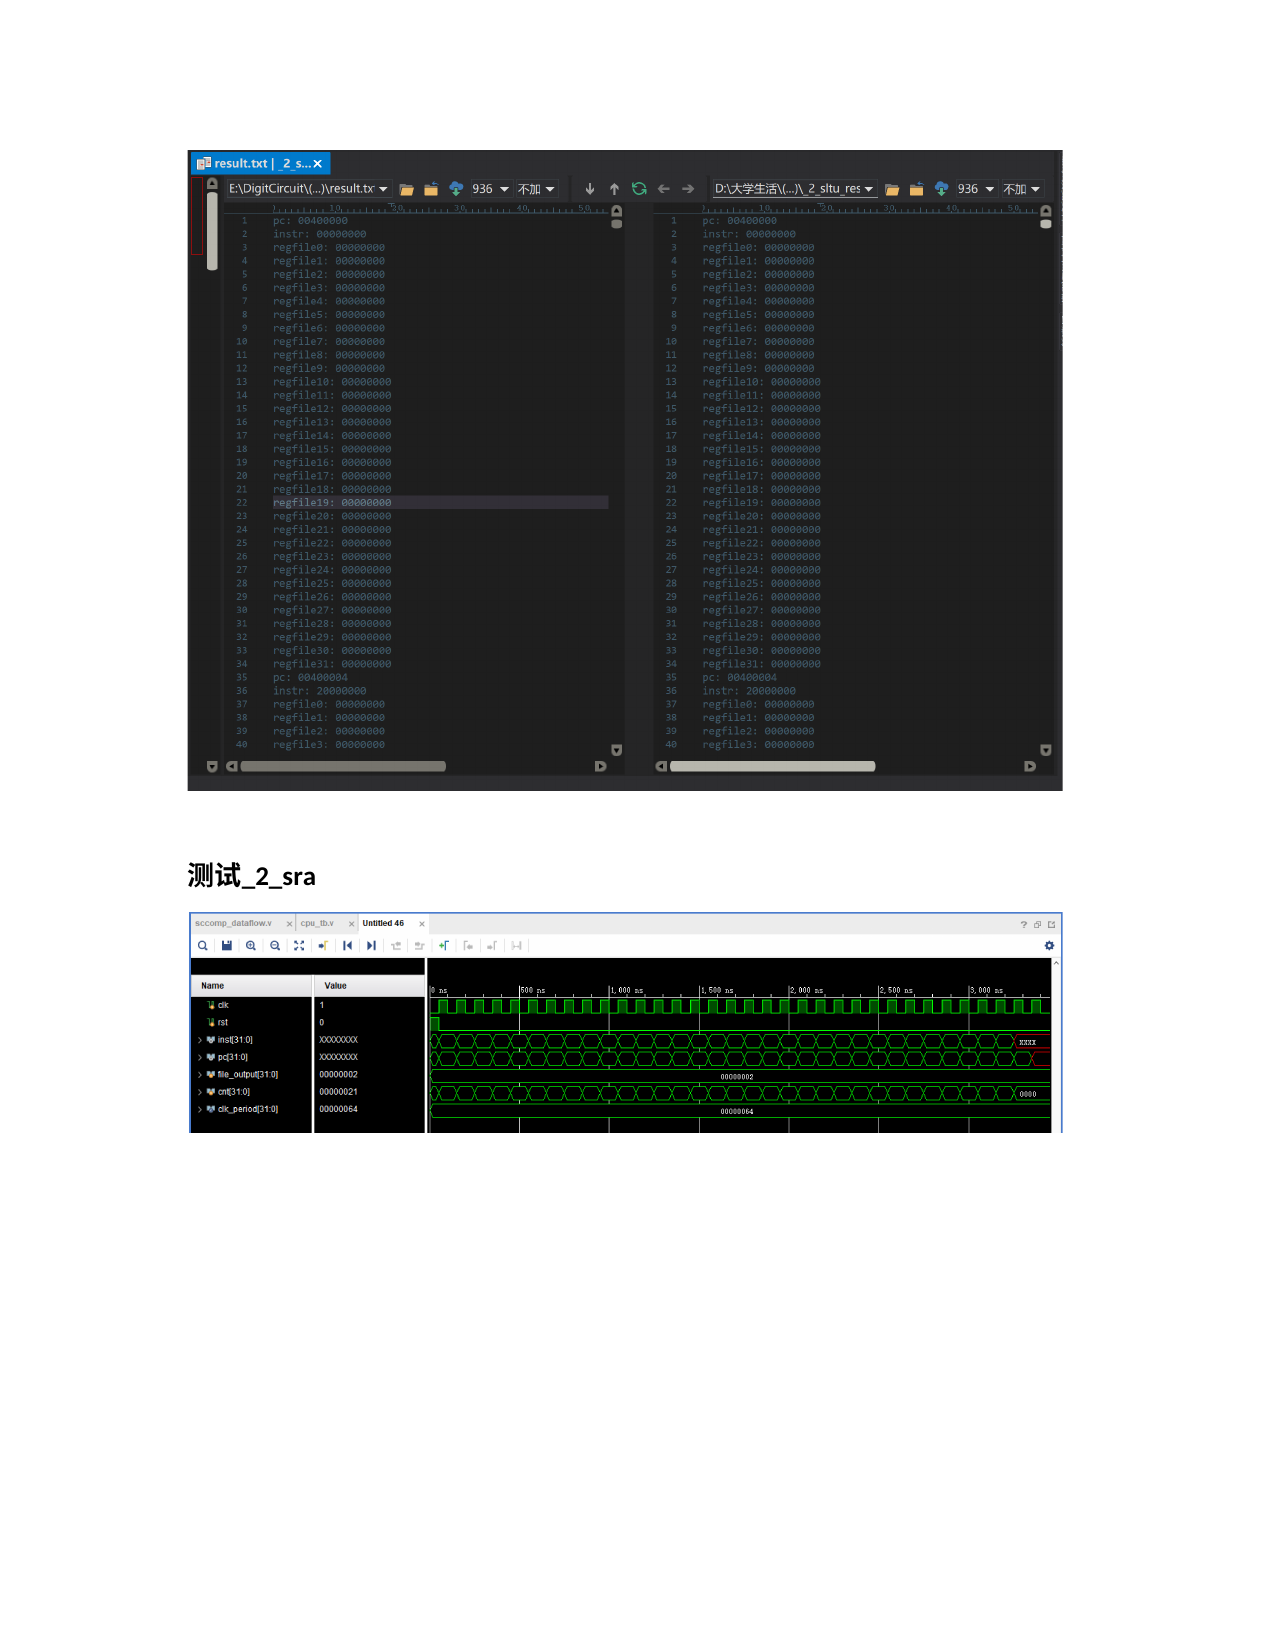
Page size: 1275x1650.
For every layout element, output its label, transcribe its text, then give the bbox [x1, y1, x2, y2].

subtitle 测试_2_sra [187, 856, 1087, 893]
picture [187, 150, 1063, 791]
picture [187, 912, 1063, 1133]
